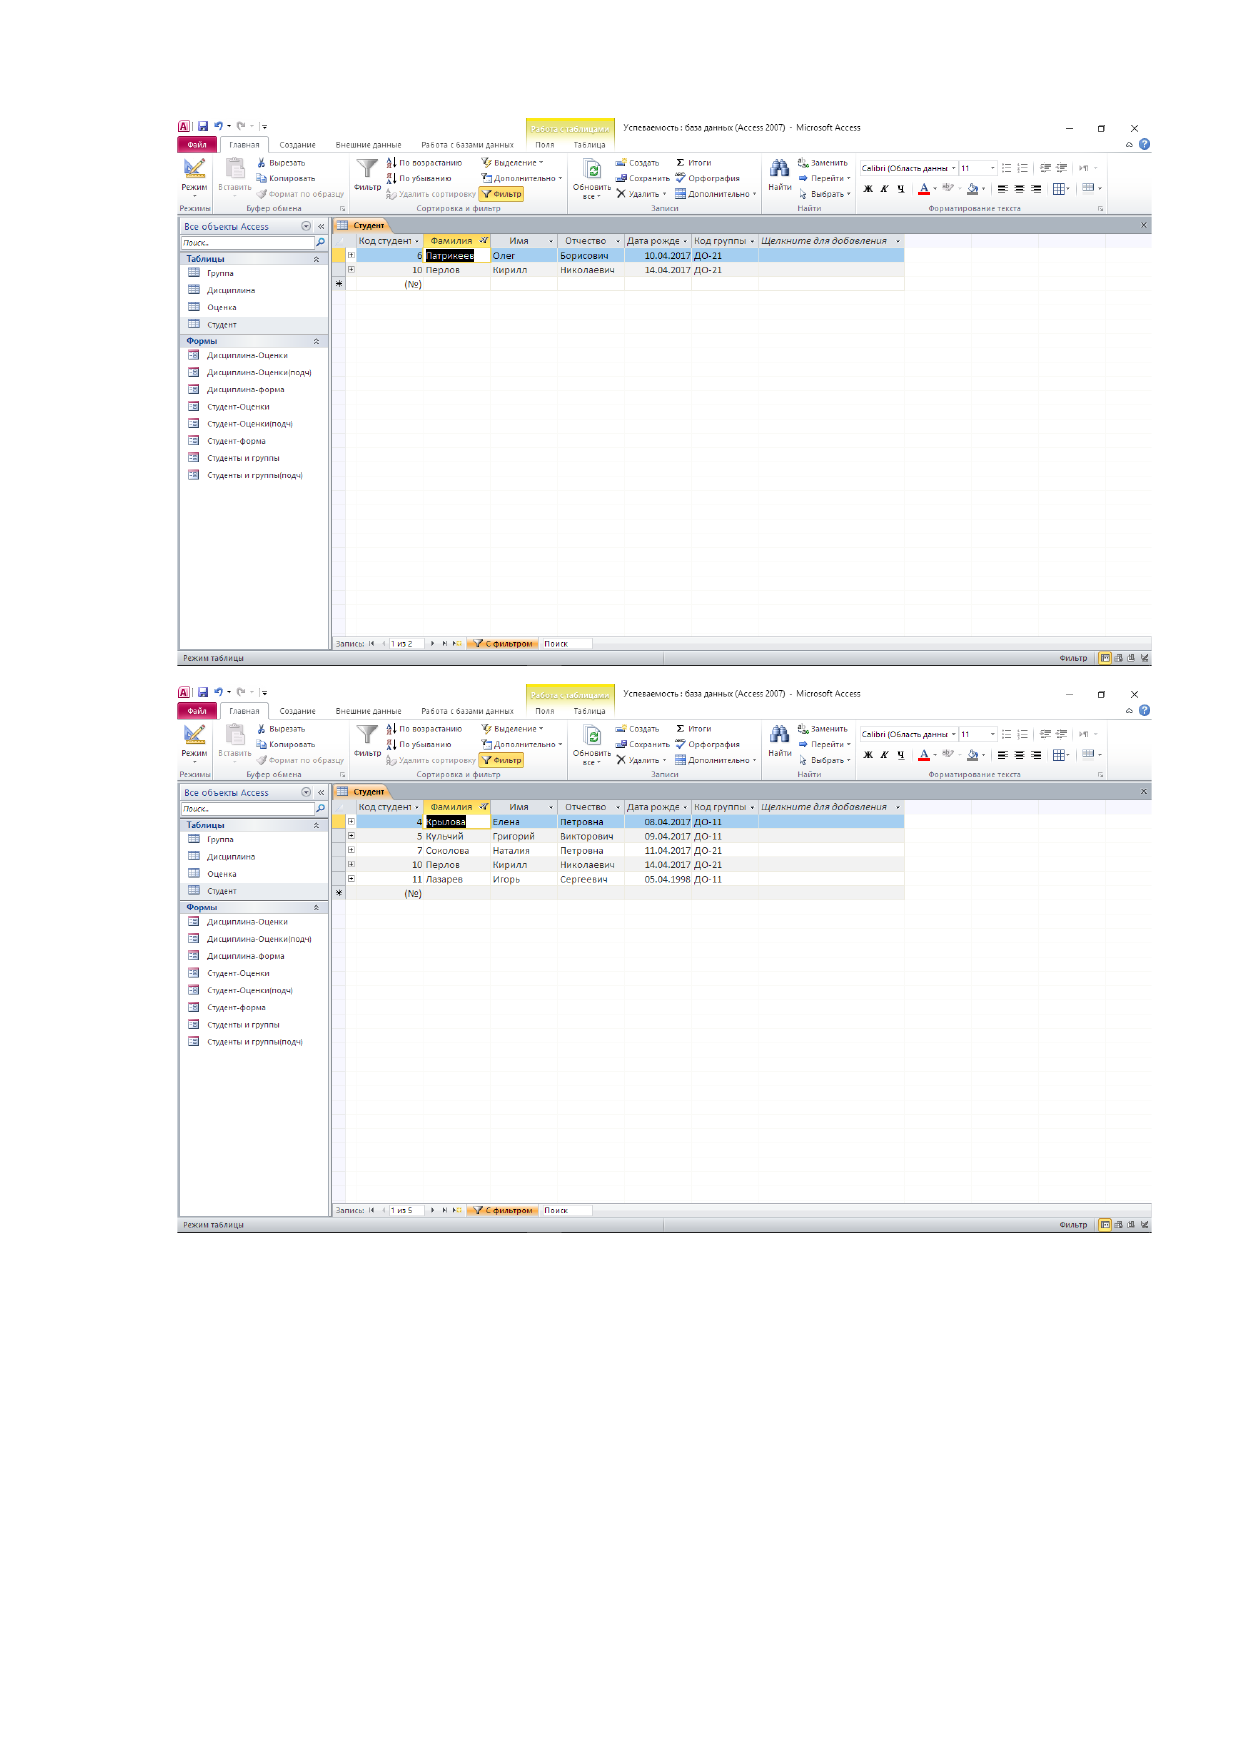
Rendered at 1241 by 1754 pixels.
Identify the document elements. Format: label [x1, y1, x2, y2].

picture [177, 118, 1152, 666]
picture [177, 684, 1152, 1233]
